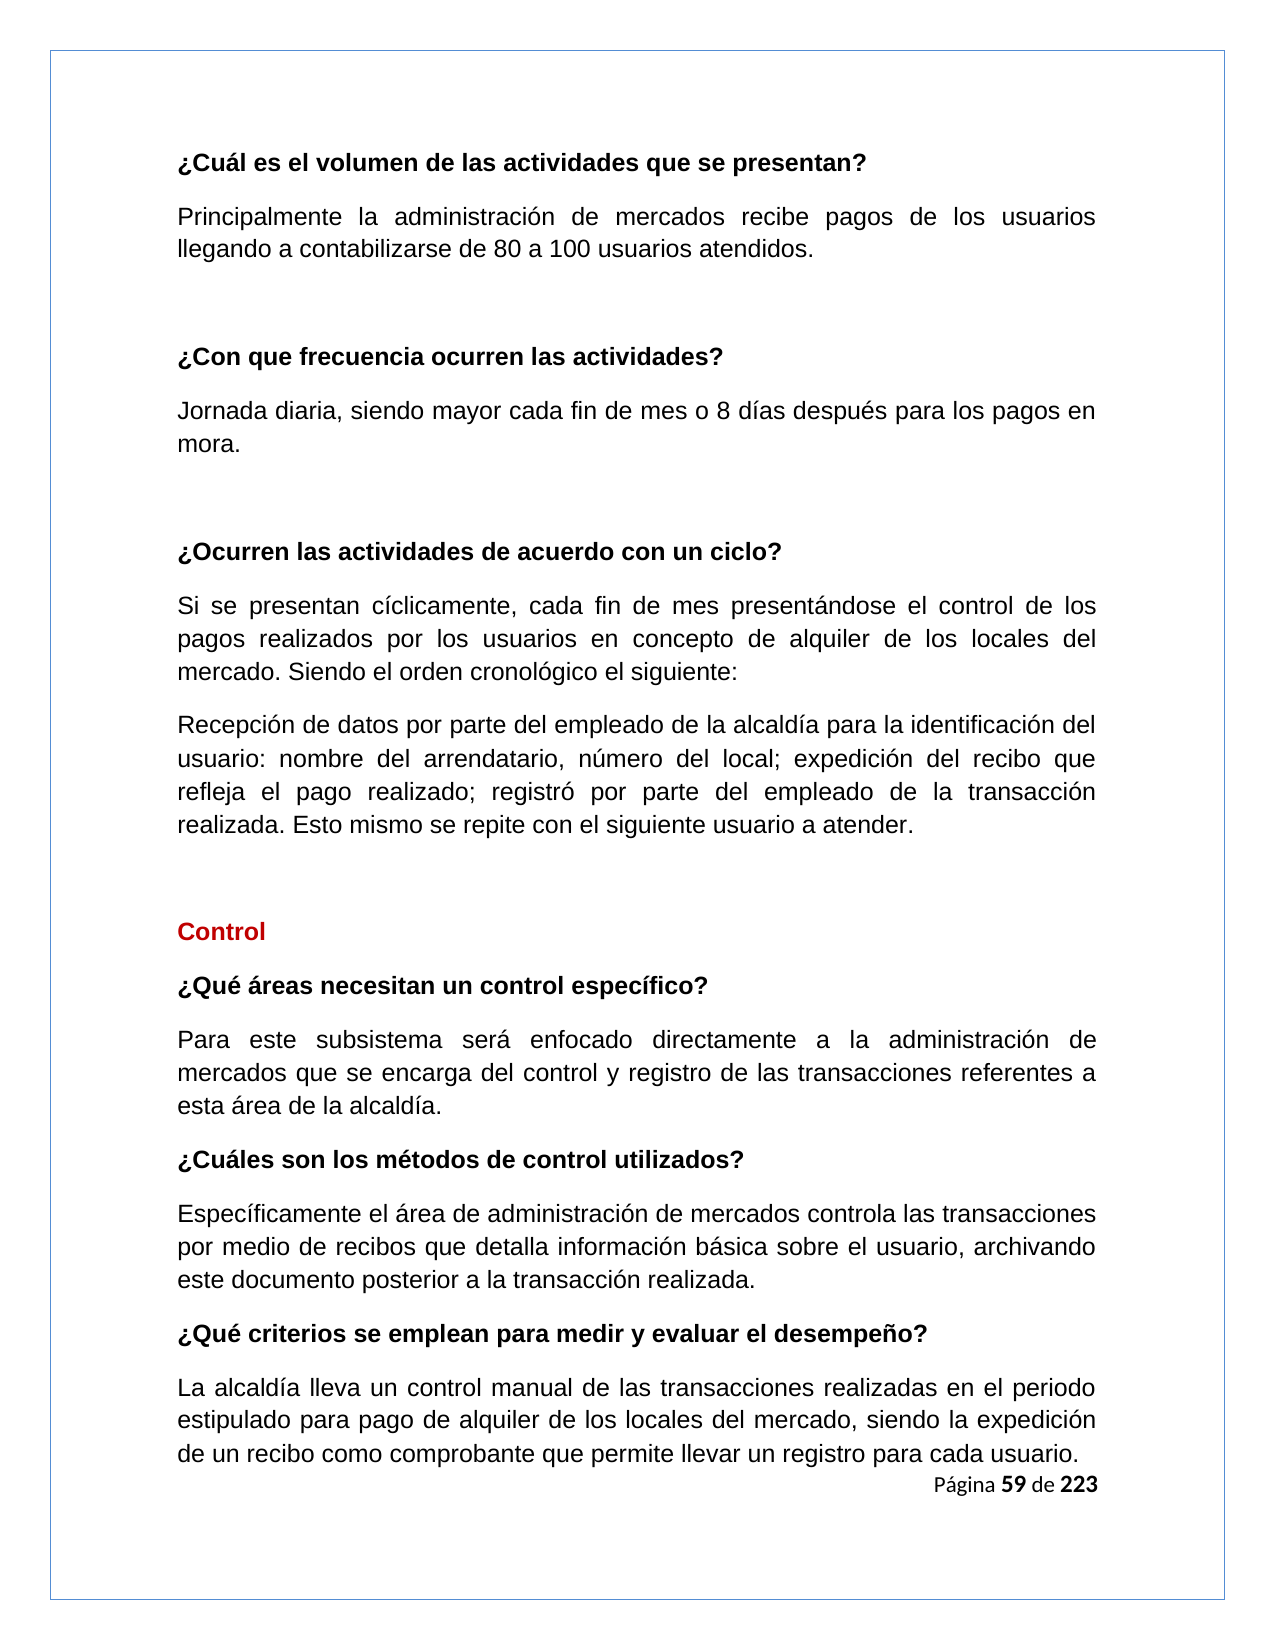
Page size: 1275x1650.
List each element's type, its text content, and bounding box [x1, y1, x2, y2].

text ¿Ocurren las actividades de acuerdo con un ciclo? [177, 537, 1098, 566]
text ¿Con que frecuencia ocurren las actividades? [177, 342, 1098, 371]
text La alcaldía lleva un control manual de las transacciones realizadas en el periodo estipulado para pago de alquiler de los locales del mercado, siendo la expedición de un recibo como comprobante que permite llevar un registro para cada usuario. [177, 1372, 1098, 1467]
text ¿Qué áreas necesitan un control específico? [177, 971, 1098, 1000]
text Jornada diaria, siendo mayor cada fin de mes o 8 días después para los pagos en mora. [177, 396, 1098, 458]
text Recepción de datos por parte del empleado de la alcaldía para la identificación del usuario: nombre del arrendatario, número del local; expedición del recibo que refleja el pago realizado; registró por parte del empleado de la transacción realizada. Esto mismo se repite con el siguiente usuario a atender. [177, 711, 1098, 838]
text Para este subsistema será enfocado directamente a la administración de mercados que se encarga del control y registro de las transacciones referentes a esta área de la alcaldía. [177, 1025, 1098, 1120]
text Específicamente el área de administración de mercados controla las transacciones por medio de recibos que detalla información básica sobre el usuario, archivando este documento posterior a la transacción realizada. [177, 1199, 1098, 1293]
text Principalmente la administración de mercados recibe pagos de los usuarios llegando a contabilizarse de 80 a 100 usuarios atendidos. [177, 201, 1098, 263]
text ¿Qué criterios se emplean para medir y evaluar el desempeño? [177, 1319, 1098, 1347]
text ¿Cuál es el volumen de las actividades que se presentan? [177, 148, 1098, 176]
text Si se presentan cíclicamente, cada fin de mes presentándose el control de los pagos realizados por los usuarios en concepto de alquiler de los locales del mercado. Siendo el orden cronológico el siguiente: [177, 591, 1098, 685]
text ¿Cuáles son los métodos de control utilizados? [177, 1145, 1098, 1174]
text Control [177, 917, 1098, 946]
